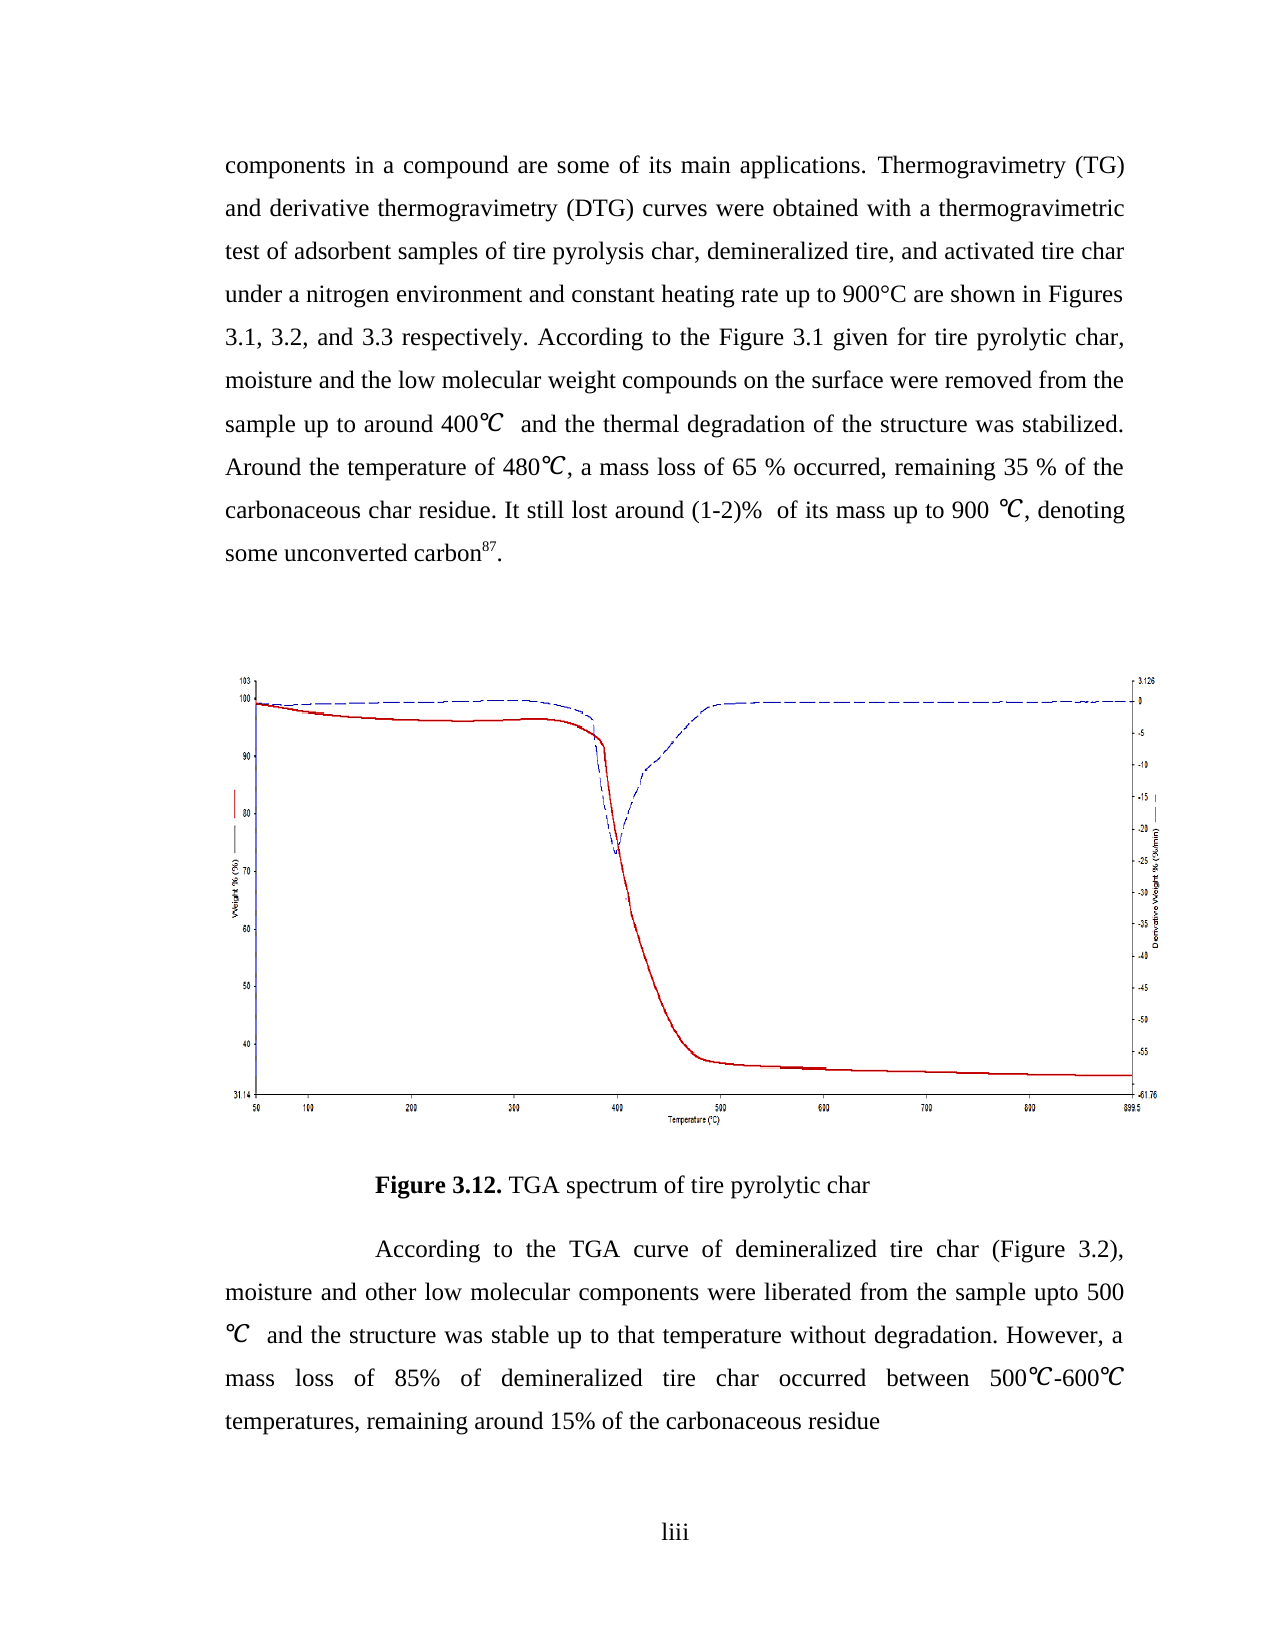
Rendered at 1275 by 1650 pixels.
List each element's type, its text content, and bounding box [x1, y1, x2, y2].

picture [225, 657, 1179, 1139]
text According to the TGA curve of demineralized tire char (Figure 3.2), moisture and other low molecular components were liberated from the sample upto 500 and the structure was stable up to that temperature without degradation. However, a mass loss of 85% of demineralized tire char occurred between 500-600 temperatures, remaining around 15% of the carbonaceous residue [225, 1234, 1125, 1435]
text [225, 150, 1125, 567]
